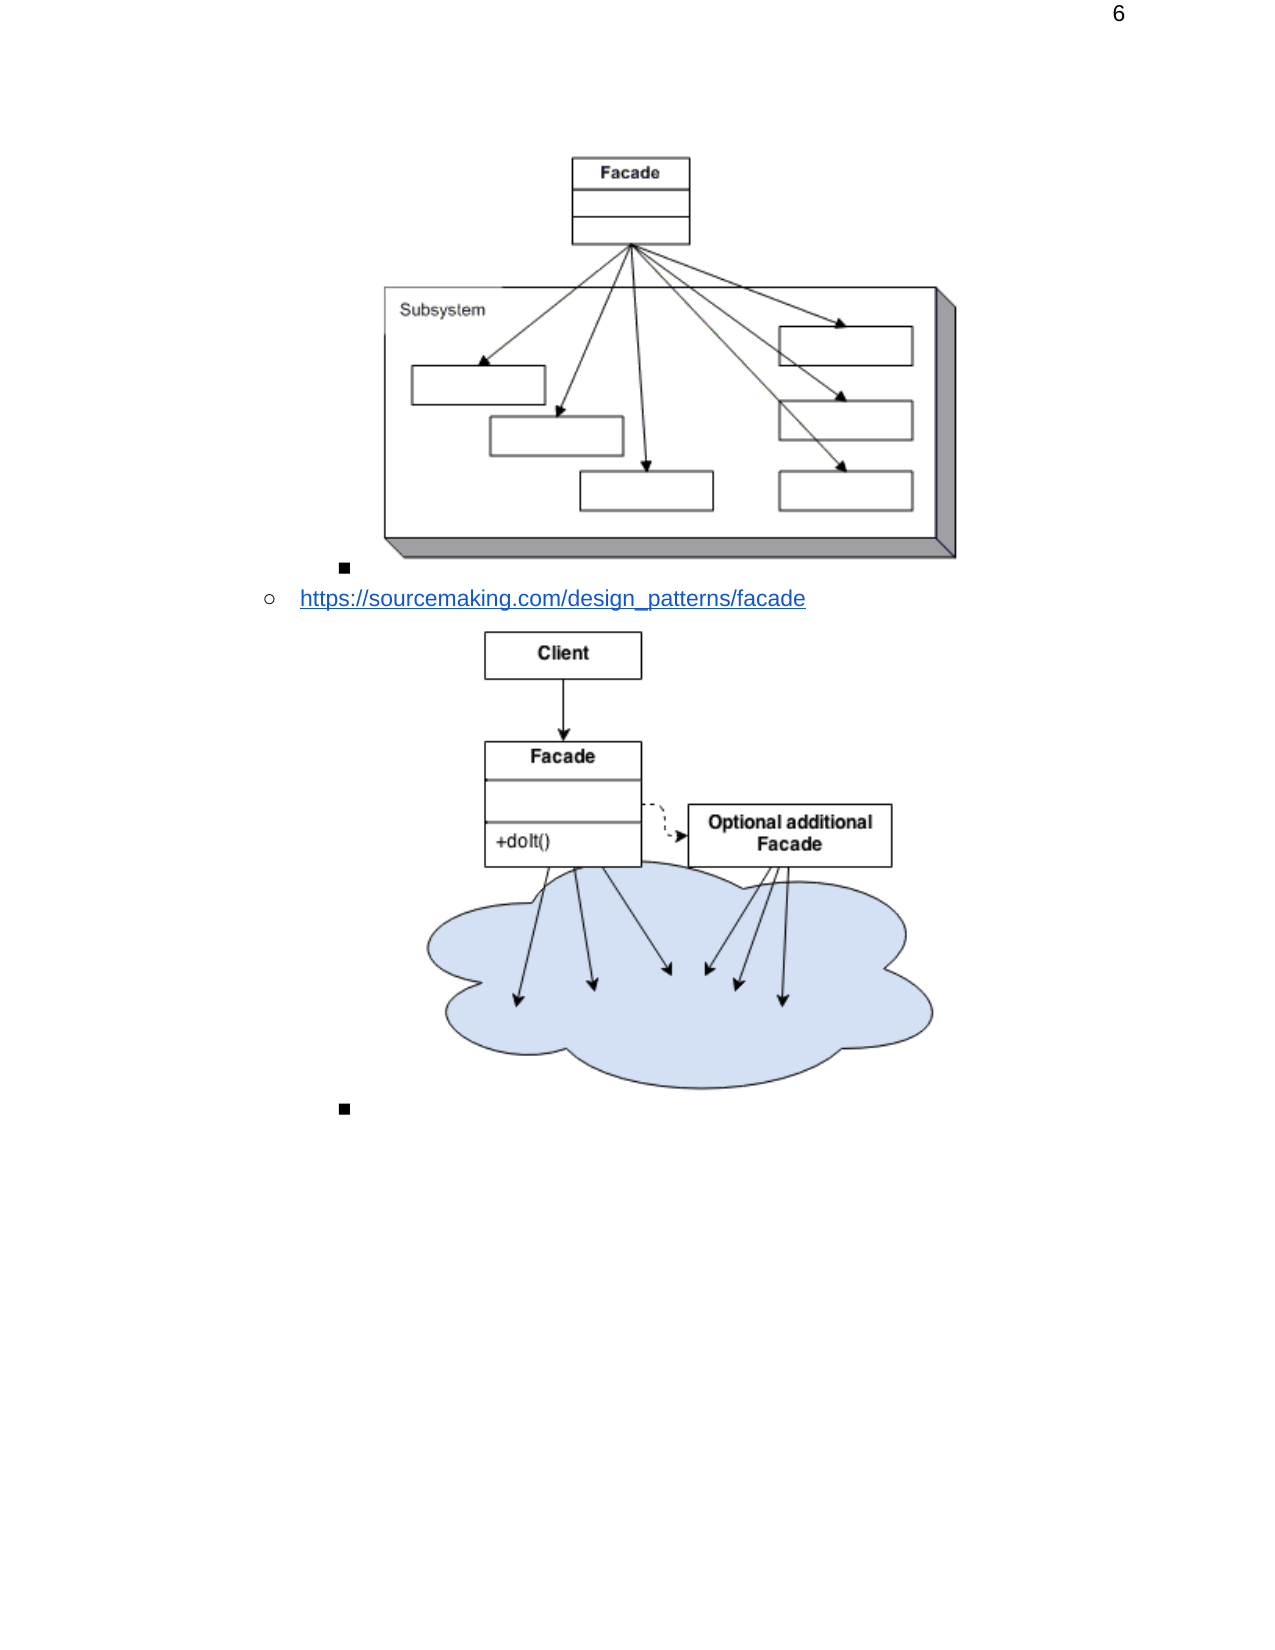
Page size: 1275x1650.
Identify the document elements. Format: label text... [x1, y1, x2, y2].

picture [375, 616, 957, 1117]
picture [375, 150, 969, 575]
list https://sourcemaking.com/design_patterns/facade [262, 585, 1125, 611]
